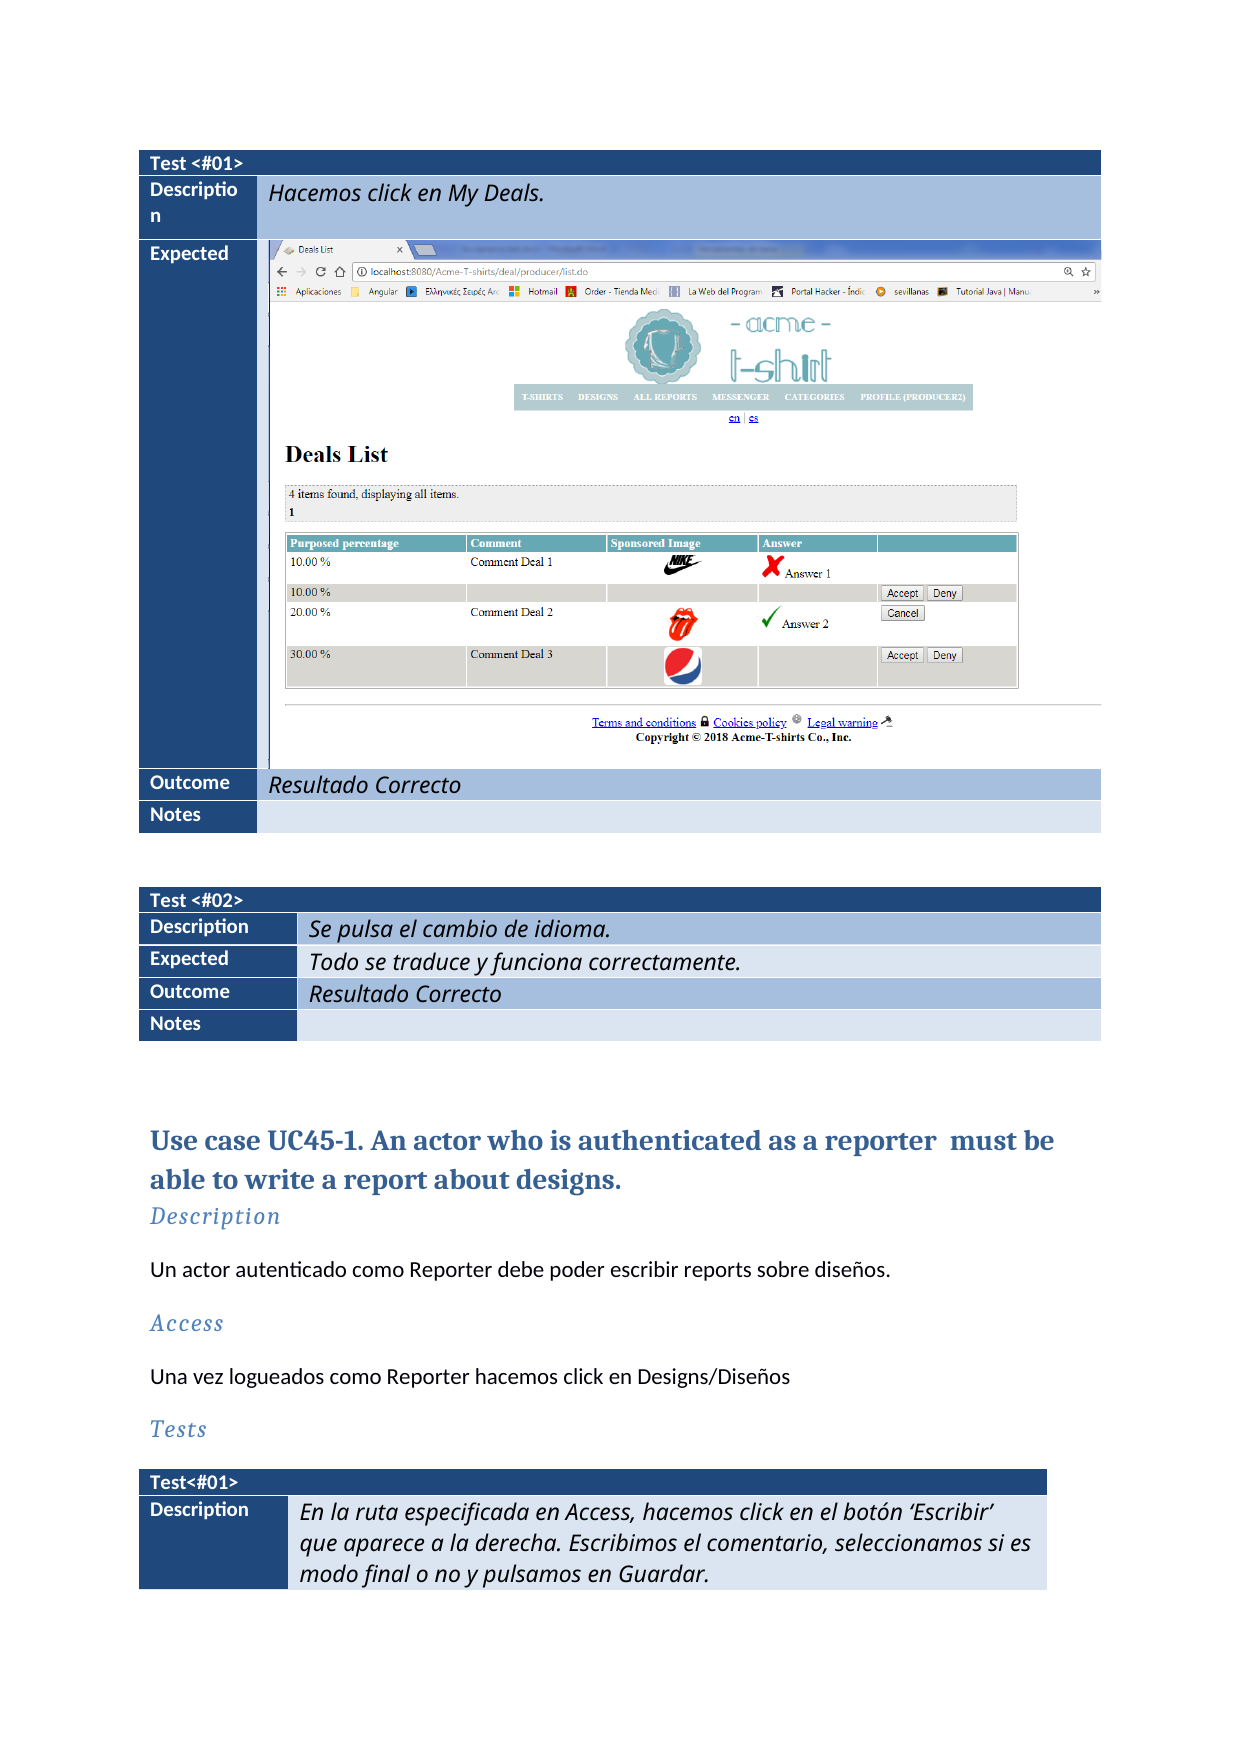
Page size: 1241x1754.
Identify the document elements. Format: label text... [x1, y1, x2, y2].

text Un actor autenticado como Reporter debe poder escribir reports sobre diseños. [150, 1256, 1090, 1283]
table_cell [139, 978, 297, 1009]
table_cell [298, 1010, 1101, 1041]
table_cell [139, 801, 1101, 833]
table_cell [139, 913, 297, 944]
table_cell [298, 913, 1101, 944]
text Access [150, 1308, 1090, 1337]
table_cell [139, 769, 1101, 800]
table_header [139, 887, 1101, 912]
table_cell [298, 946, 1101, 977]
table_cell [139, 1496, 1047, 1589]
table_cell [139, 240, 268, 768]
text Una vez logueados como Reporter hacemos click en Designs/Diseños [150, 1362, 1090, 1390]
picture [268, 240, 1102, 769]
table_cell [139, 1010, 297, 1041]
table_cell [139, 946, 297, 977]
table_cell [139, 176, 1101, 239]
text Description [150, 1202, 1090, 1230]
text Tests [150, 1415, 1090, 1444]
text Use case UC45-1. An actor who is authenticated as a reporter must be able to write a report about designs. [150, 1124, 1090, 1197]
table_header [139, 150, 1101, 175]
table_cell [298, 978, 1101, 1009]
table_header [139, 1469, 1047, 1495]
